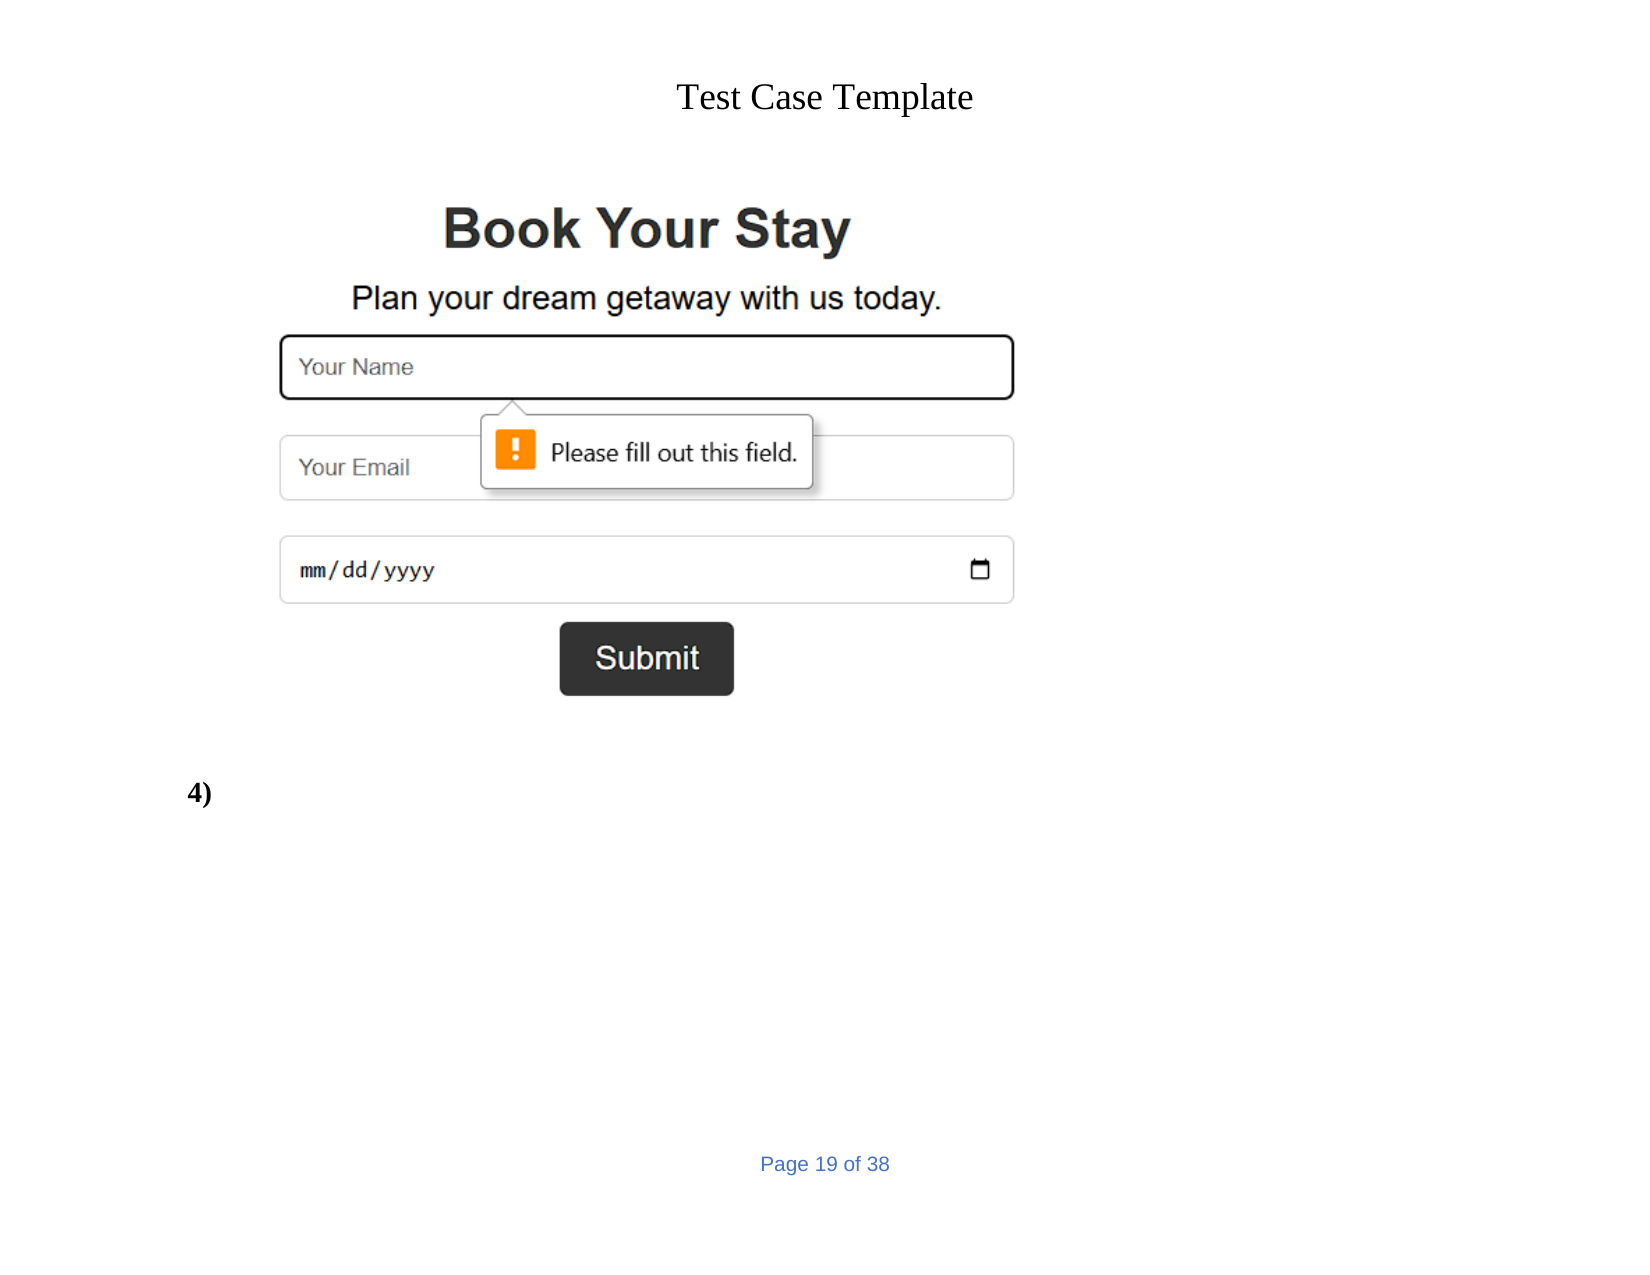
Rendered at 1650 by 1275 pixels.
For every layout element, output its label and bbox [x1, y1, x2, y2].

picture [150, 150, 1125, 731]
